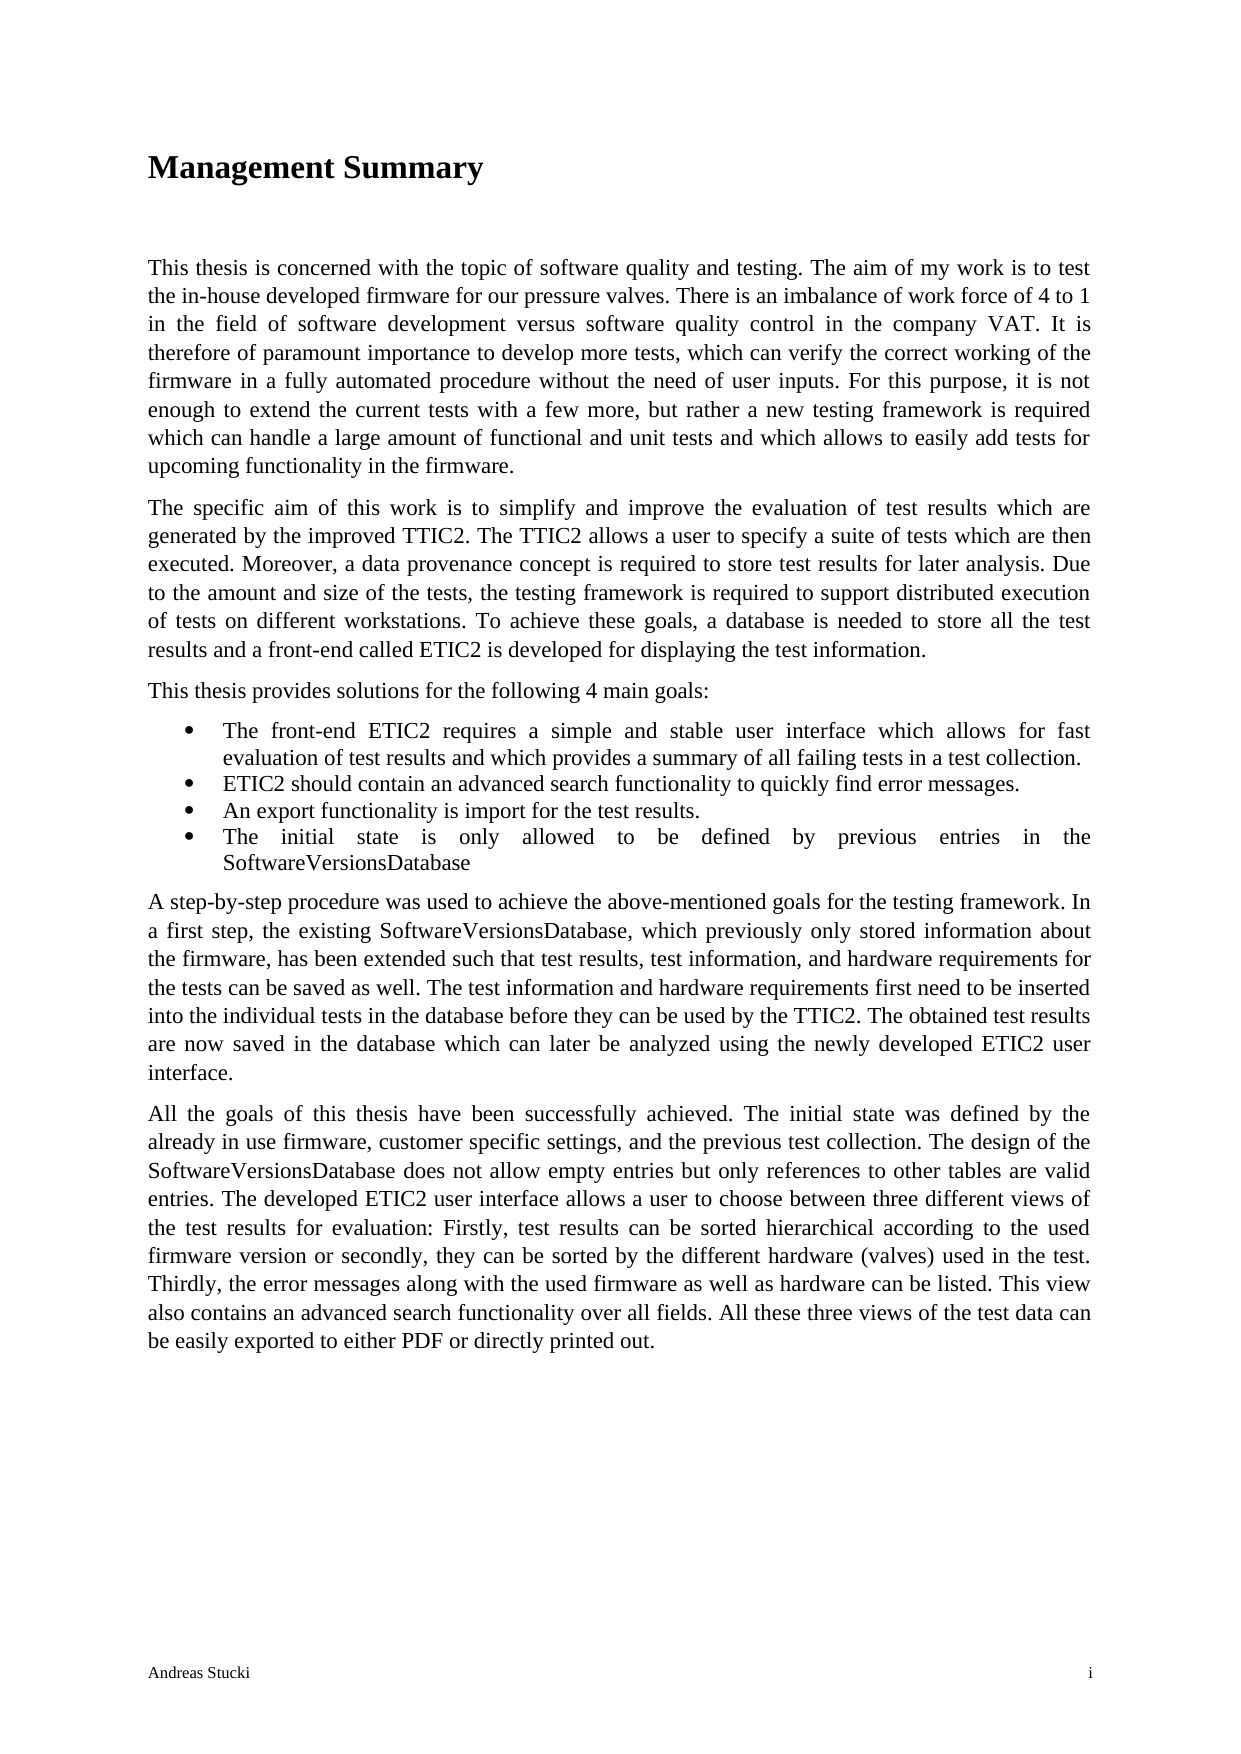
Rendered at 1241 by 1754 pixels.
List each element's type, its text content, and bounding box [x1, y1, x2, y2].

list The initial state is only allowed to be defined by previous entries in the SoftwareVersionsDatabase [185, 823, 1092, 876]
text The specific aim of this work is to simplify and improve the evaluation of test results which are generated by the improved TTIC2. The TTIC2 allows a user to specify a suite of tests which are then executed. Moreover, a data provenance concept is required to store test results for later analysis. Due to the amount and size of the tests, the testing framework is required to support distributed execution of tests on different workstations. To achieve these goals, a database is needed to store all the test results and a front-end called ETIC2 is developed for displaying the test information. [148, 493, 1092, 662]
text This thesis is concerned with the topic of software quality and testing. The aim of my work is to test the in-house developed firmware for our pressure valves. There is an imbalance of work force of 4 to 1 in the field of software development versus software quality control in the company VAT. It is therefore of paramount importance to develop more tests, which can verify the correct working of the firmware in a fully automated procedure without the need of user inputs. For this purpose, it is not enough to extend the current tests with a few more, but rather a new testing framework is required which can handle a large amount of functional and unit tests and which allows to easily add tests for upcoming functionality in the firmware. [148, 253, 1092, 479]
text All the goals of this thesis have been successfully achieved. The initial state was defined by the already in use firmware, customer specific settings, and the previous test collection. The design of the SoftwareVersionsDatabase does not allow empty entries but only references to other tables are valid entries. The developed ETIC2 user interface allows a user to choose between three different views of the test results for evaluation: Firstly, test results can be sorted hierarchical according to the used firmware version or secondly, they can be sorted by the different hardware (valves) used in the test. Thirdly, the error messages along with the used firmware as well as hardware can be listed. This view also contains an advanced search functionality over all fields. All these three views of the test data can be easily exported to either PDF or directly printed out. [148, 1100, 1092, 1354]
text This thesis provides solutions for the following 4 main goals: [148, 677, 1092, 703]
list The front-end ETIC2 requires a simple and stable user interface which allows for fast evaluation of test results and which provides a summary of all failing tests in a test collection. [185, 718, 1092, 770]
text Management Summary [148, 148, 1092, 186]
list An export functionality is import for the test results. [185, 797, 1092, 823]
list ETIC2 should contain an advanced search functionality to quickly find error messages. [185, 770, 1092, 797]
text A step-by-step procedure was used to achieve the above-mentioned goals for the testing framework. In a first step, the existing SoftwareVersionsDatabase, which previously only stored information about the firmware, has been extended such that test results, test information, and hardware requirements for the tests can be saved as well. The test information and hardware requirements first need to be inserted into the individual tests in the database before they can be used by the TTIC2. The obtained test results are now saved in the database which can later be analyzed using the newly developed ETIC2 user interface. [148, 888, 1092, 1085]
